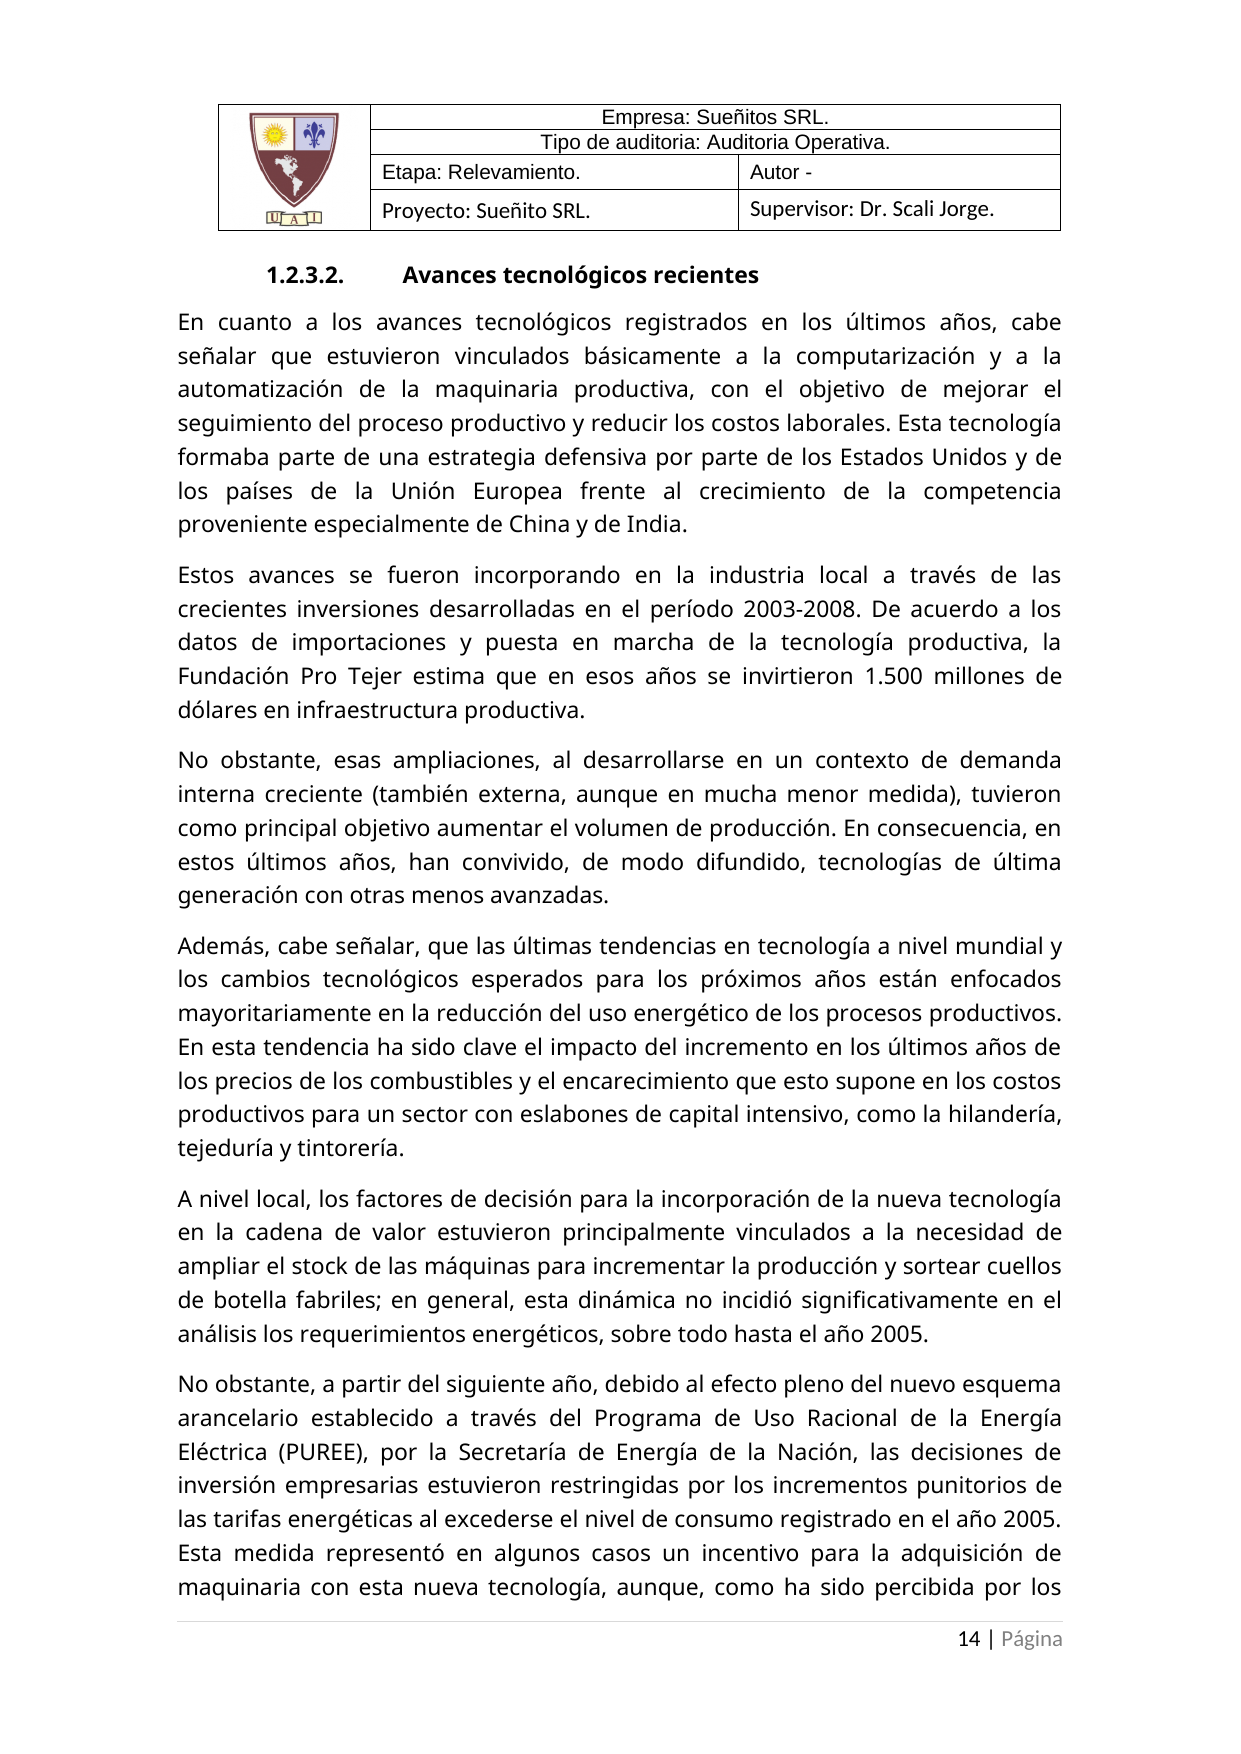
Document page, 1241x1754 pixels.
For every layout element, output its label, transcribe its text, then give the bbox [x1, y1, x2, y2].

subtitle Avances tecnológicos recientes [266, 259, 1063, 290]
text No obstante, esas ampliaciones, al desarrollarse en un contexto de demanda interna creciente (también externa, aunque en mucha menor medida), tuvieron como principal objetivo aumentar el volumen de producción. En consecuencia, en estos últimos años, han convivido, de modo difundido, tecnologías de última generación con otras menos avanzadas. [177, 744, 1063, 911]
text Estos avances se fueron incorporando en la industria local a través de las crecientes inversiones desarrolladas en el período 2003-2008. De acuerdo a los datos de importaciones y puesta en marcha de la tecnología productiva, la Fundación Pro Tejer estima que en esos años se invirtieron 1.500 millones de dólares en infraestructura productiva. [177, 559, 1063, 725]
picture [229, 105, 360, 230]
text Además, cabe señalar, que las últimas tendencias en tecnología a nivel mundial y los cambios tecnológicos esperados para los próximos años están enfocados mayoritariamente en la reducción del uso energético de los procesos productivos. En esta tendencia ha sido clave el impacto del incremento en los últimos años de los precios de los combustibles y el encarecimiento que esto supone en los costos productivos para un sector con eslabones de capital intensivo, como la hilandería, tejeduría y tintorería. [177, 930, 1063, 1163]
text En cuanto a los avances tecnológicos registrados en los últimos años, cabe señalar que estuvieron vinculados básicamente a la computarización y a la automatización de la maquinaria productiva, con el objetivo de mejorar el seguimiento del proceso productivo y reducir los costos laborales. Esta tecnología formaba parte de una estrategia defensiva por parte de los Estados Unidos y de los países de la Unión Europea frente al crecimiento de la competencia proveniente especialmente de China y de India. [177, 306, 1063, 540]
text A nivel local, los factores de decisión para la incorporación de la nueva tecnología en la cadena de valor estuvieron principalmente vinculados a la necesidad de ampliar el stock de las máquinas para incrementar la producción y sortear cuellos de botella fabriles; en general, esta dinámica no incidió significativamente en el análisis los requerimientos energéticos, sobre todo hasta el año 2005. [177, 1183, 1063, 1349]
